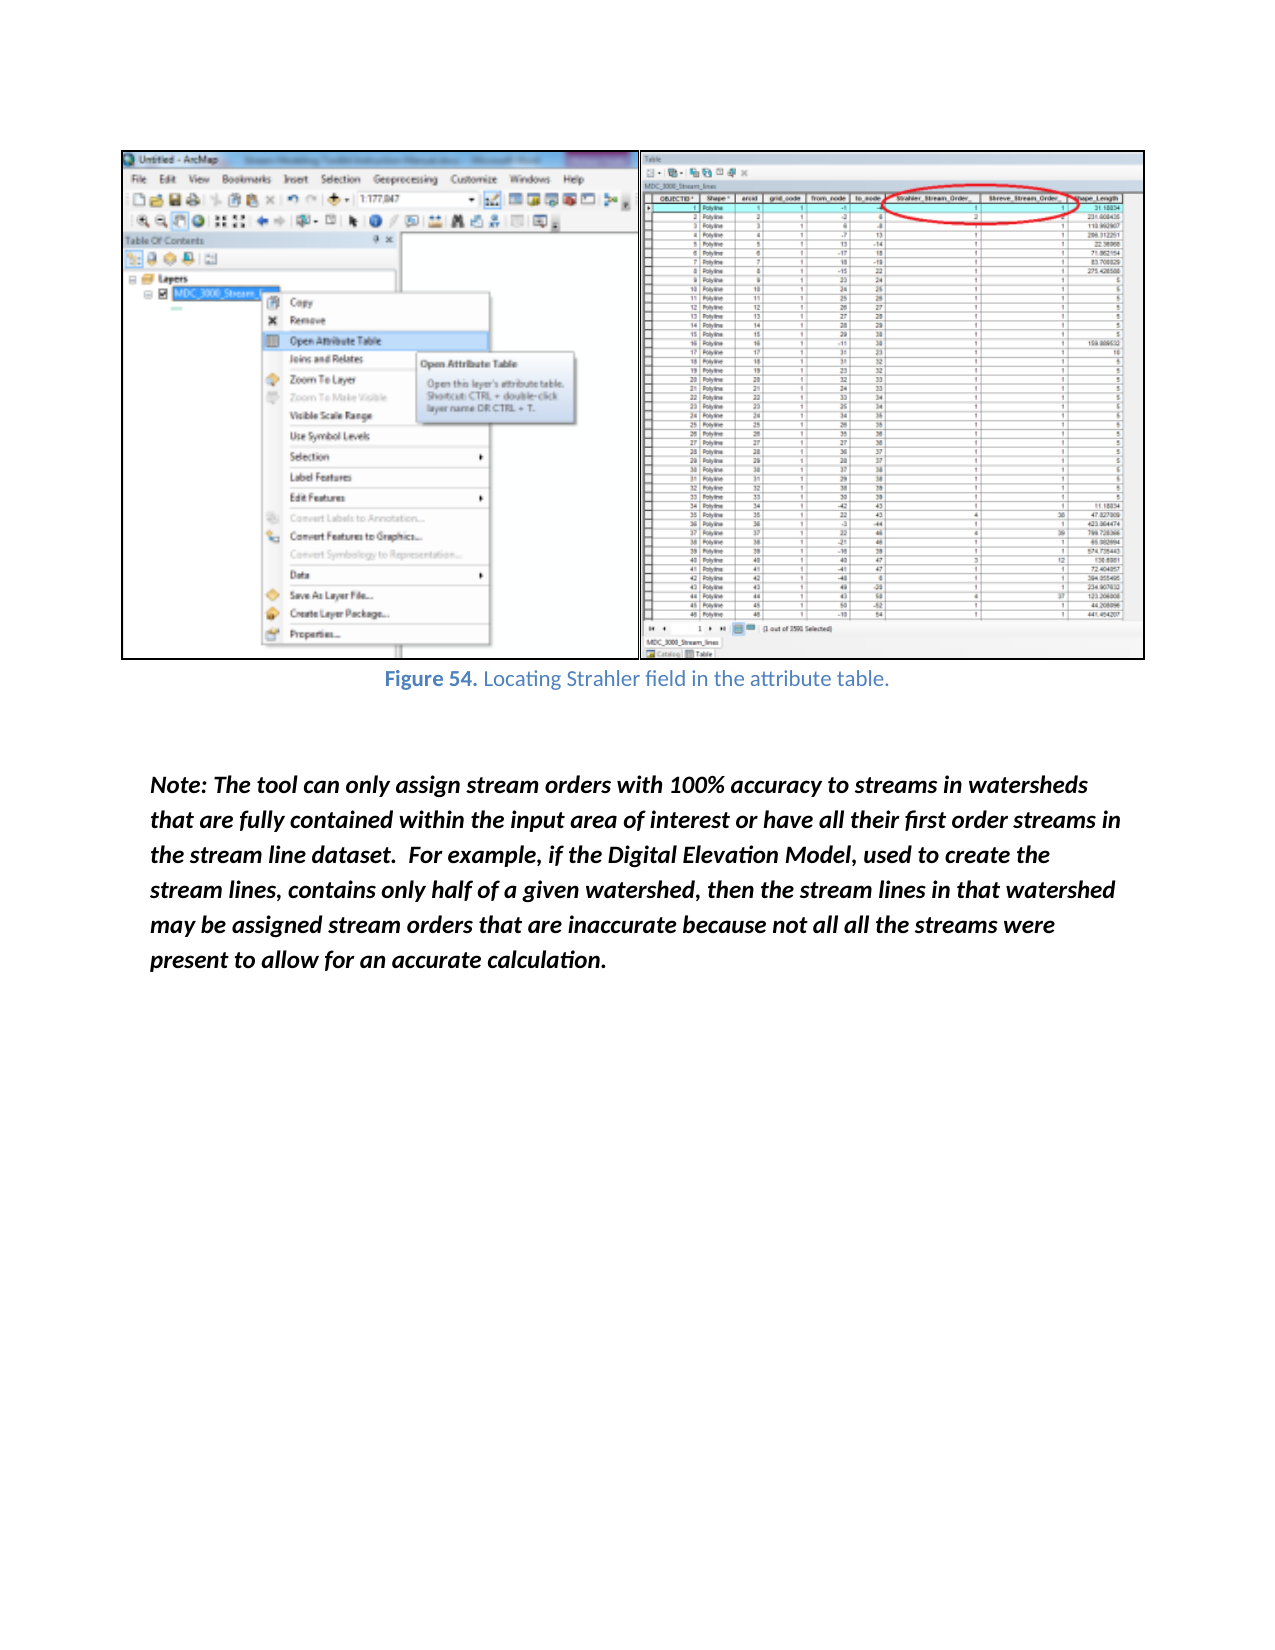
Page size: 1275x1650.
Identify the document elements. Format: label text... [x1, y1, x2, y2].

picture [123, 152, 638, 658]
subtitle Note: The tool can only assign stream orders with 100% accuracy to streams in watersheds that are fully contained within the input area of interest or have all their first order streams in the stream line dataset. For example, if the Digital Elevation Model, used to create the stream lines, contains only half of a given watershed, then the stream lines in that watershed may be assigned stream orders that are inaccurate because not all all the streams were present to allow for an accurate calculation. [150, 769, 1125, 974]
picture [641, 152, 1143, 658]
